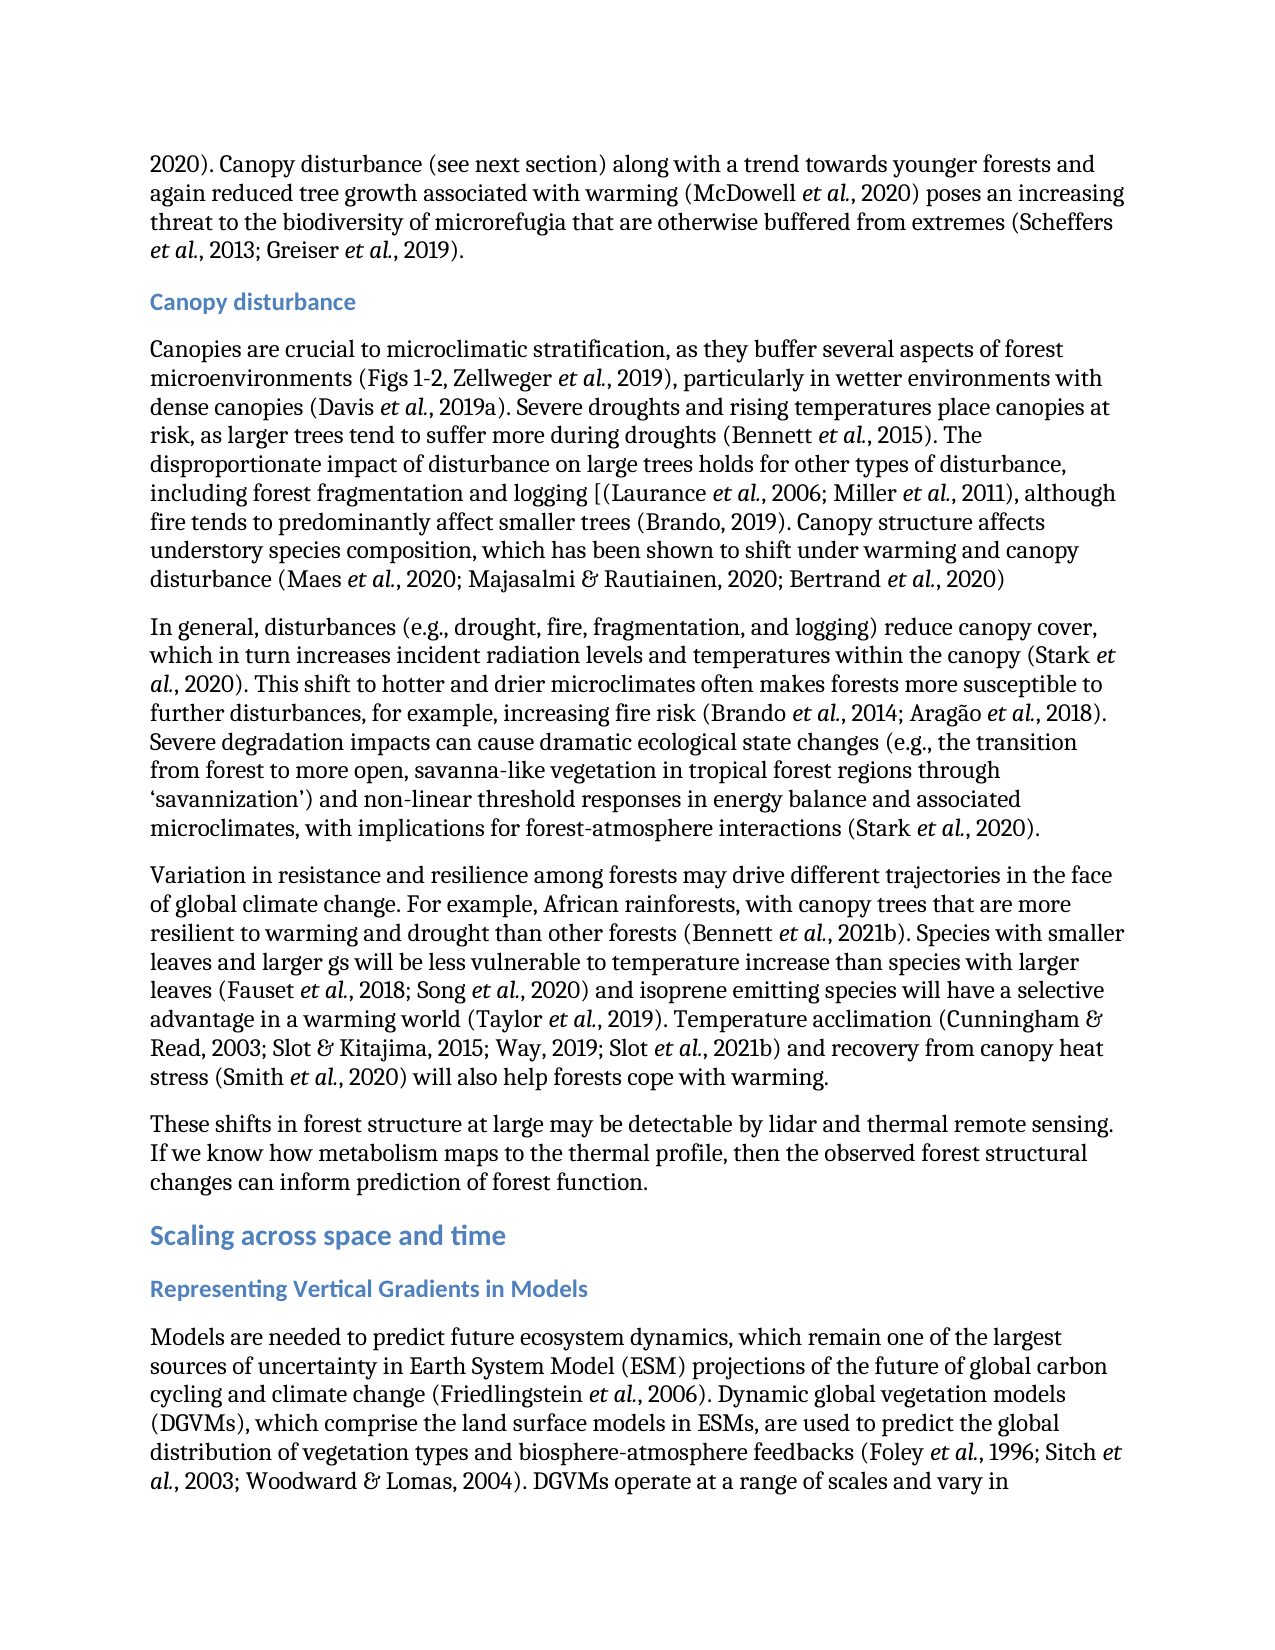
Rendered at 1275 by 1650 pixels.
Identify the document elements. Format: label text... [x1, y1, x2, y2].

text In general, disturbances (e.g., drought, fire, fragmentation, and logging) reduce canopy cover, which in turn increases incident radiation levels and temperatures within the canopy (Stark et al., 2020). This shift to hotter and drier microclimates often makes forests more susceptible to further disturbances, for example, increasing fire risk (Brando et al., 2014; Aragão et al., 2018). Severe degradation impacts can cause dramatic ecological state changes (e.g., the transition from forest to more open, savanna-like vegetation in tropical forest regions through ‘savannization’) and non-linear threshold responses in energy balance and associated microclimates, with implications for forest-atmosphere interactions (Stark et al., 2020). [150, 613, 1125, 843]
subtitle Scaling across space and time [150, 1217, 1125, 1253]
subtitle Representing Vertical Gradients in Models [150, 1274, 1125, 1304]
subtitle Canopy disturbance [150, 286, 1125, 316]
text These shifts in forest structure at large may be detectable by lidar and thermal remote sensing. If we know how metabolism maps to the thermal profile, then the observed forest structural changes can inform prediction of forest function. [150, 1110, 1125, 1196]
text Variation in resistance and resilience among forests may drive different trajectories in the face of global climate change. For example, African rainforests, with canopy trees that are more resilient to warming and drought than other forests (Bennett et al., 2021b). Species with smaller leaves and larger gs will be less vulnerable to temperature increase than species with larger leaves (Fauset et al., 2018; Song et al., 2020) and isoprene emitting species will have a selective advantage in a warming world (Taylor et al., 2019). Temperature acclimation (Cunningham & Read, 2003; Slot & Kitajima, 2015; Way, 2019; Slot et al., 2021b) and recovery from canopy heat stress (Smith et al., 2020) will also help forests cope with warming. [150, 861, 1125, 1091]
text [150, 150, 1125, 265]
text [150, 1323, 1125, 1495]
text Canopies are crucial to microclimatic stratification, as they buffer several aspects of forest microenvironments (Figs 1-2, Zellweger et al., 2019), particularly in wetter environments with dense canopies (Davis et al., 2019a). Severe droughts and rising temperatures place canopies at risk, as larger trees tend to suffer more during droughts (Bennett et al., 2015). The disproportionate impact of disturbance on large trees holds for other types of disturbance, including forest fragmentation and logging [(Laurance et al., 2006; Miller et al., 2011), although fire tends to predominantly affect smaller trees (Brando, 2019). Canopy structure affects understory species composition, which has been shown to shift under warming and canopy disturbance (Maes et al., 2020; Majasalmi & Rautiainen, 2020; Bertrand et al., 2020) [150, 335, 1125, 594]
